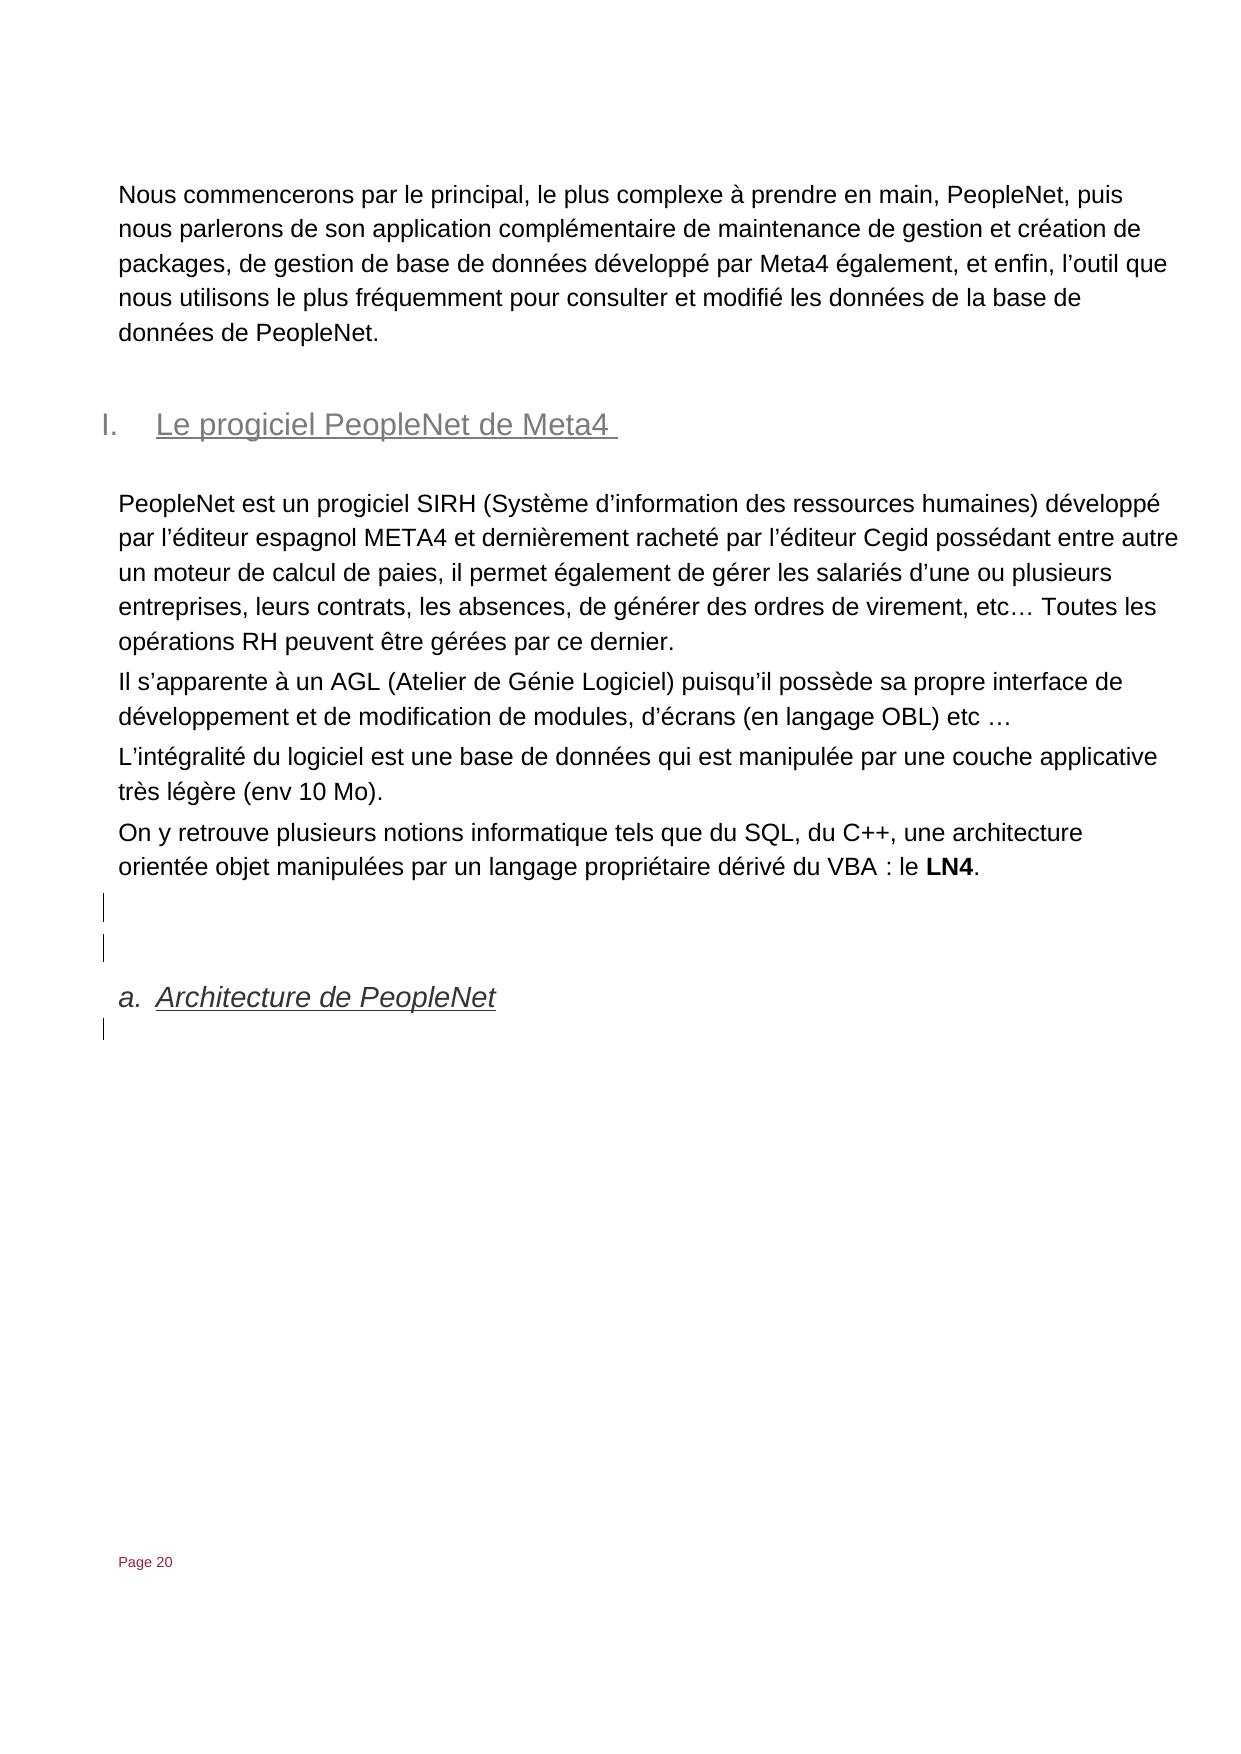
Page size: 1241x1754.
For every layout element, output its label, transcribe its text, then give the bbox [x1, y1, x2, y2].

text Il s’apparente à un AGL (Atelier de Génie Logiciel) puisqu’il possède sa propre interface de développement et de modification de modules, d’écrans (en langage OBL) etc … [118, 667, 1181, 730]
subtitle Le progiciel PeopleNet de Meta4 [118, 406, 1181, 442]
subtitle Architecture de PeopleNet [118, 981, 1181, 1014]
text On y retrouve plusieurs notions informatique tels que du SQL, du C++, une architecture orientée objet manipulées par un langage propriétaire dérivé du VBA : le LN4. [118, 818, 1181, 881]
text PeopleNet est un progiciel SIRH (Système d’information des ressources humaines) développé par l’éditeur espagnol META4 et dernièrement racheté par l’éditeur Cegid possédant entre autre un moteur de calcul de paies, il permet également de gérer les salariés d’une ou plusieurs entreprises, leurs contrats, les absences, de générer des ordres de virement, etc… Toutes les opérations RH peuvent être gérées par ce dernier. [118, 488, 1181, 655]
text L’intégralité du logiciel est une base de données qui est manipulée par une couche applicative très légère (env 10 Mo). [118, 742, 1181, 806]
text Nous commencerons par le principal, le plus complexe à prendre en main, PeopleNet, puis nous parlerons de son application complémentaire de maintenance de gestion et création de packages, de gestion de base de données développé par Meta4 également, et enfin, l’outil que nous utilisons le plus fréquemment pour consulter et modifié les données de la base de données de PeopleNet. [118, 180, 1181, 347]
